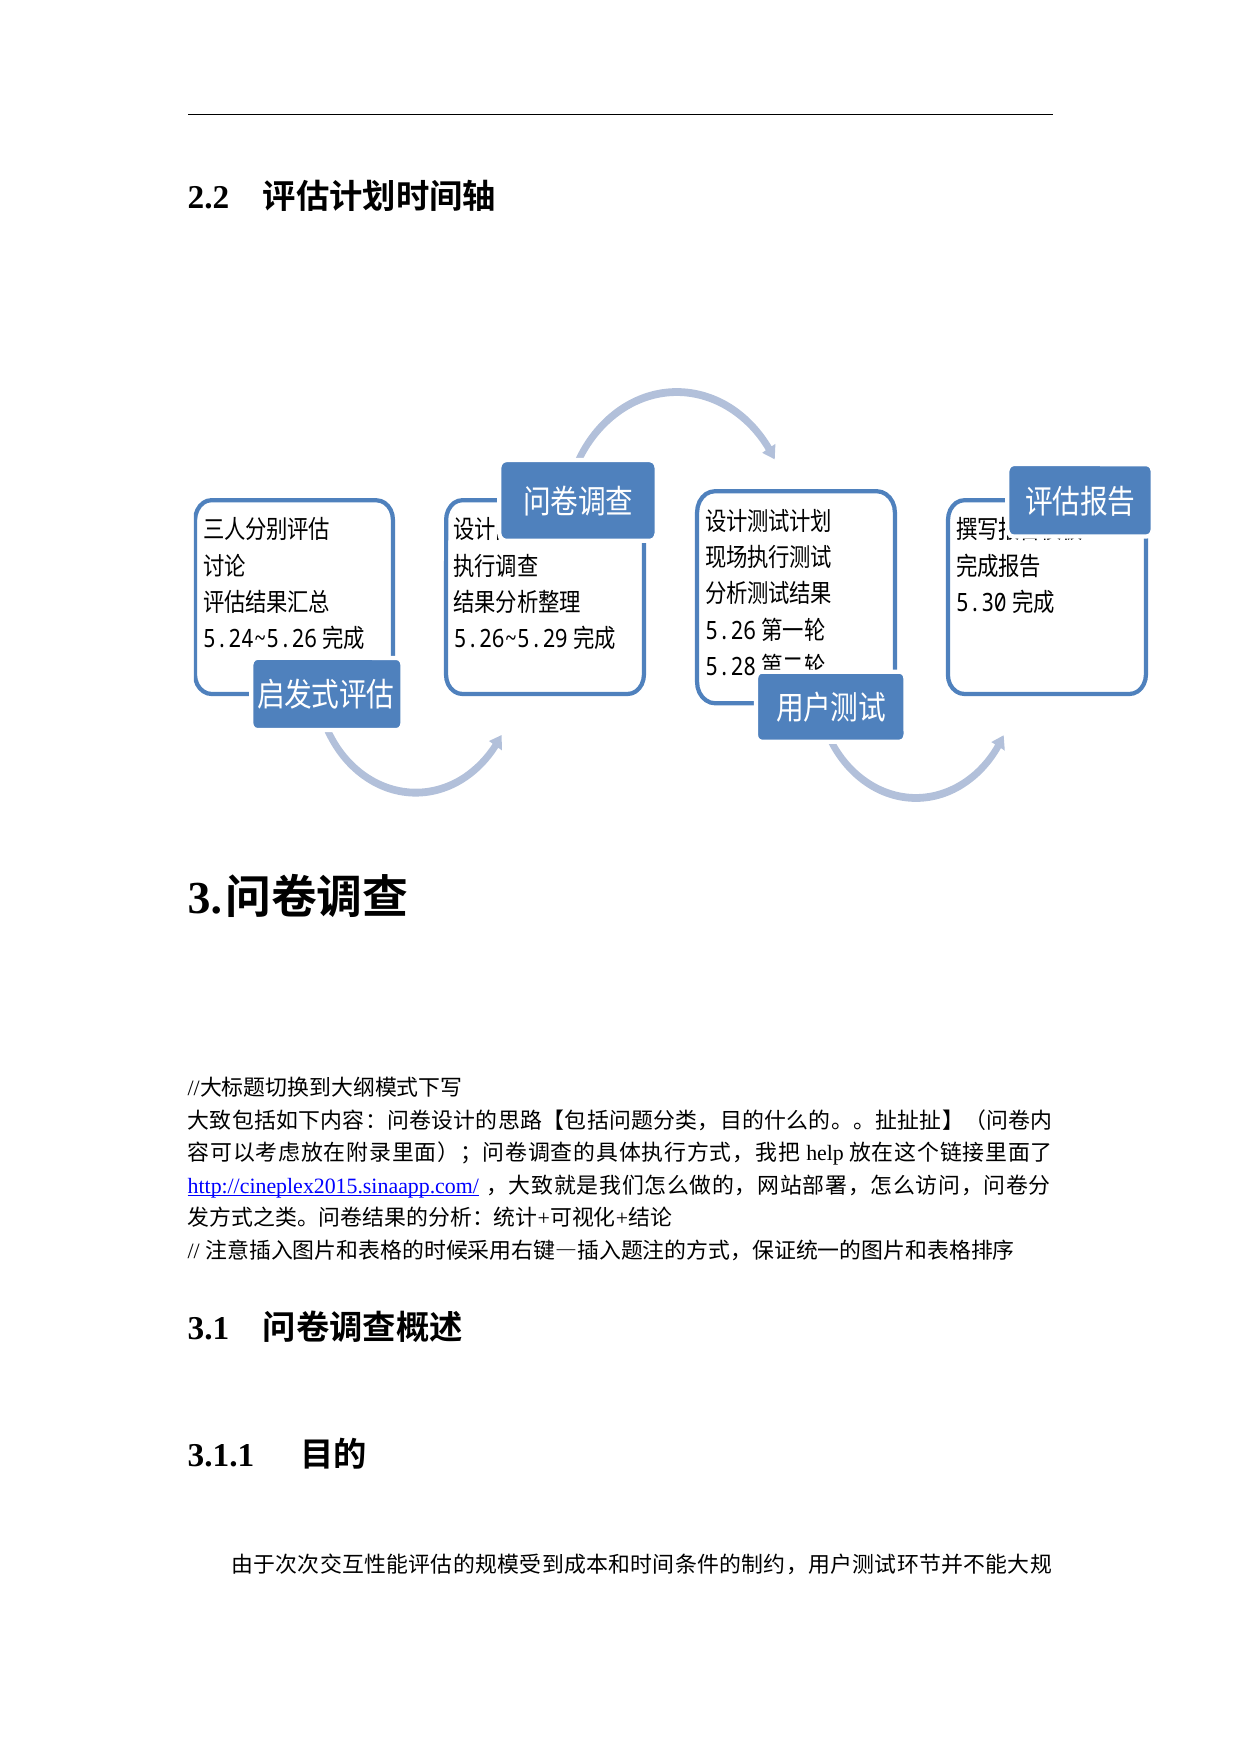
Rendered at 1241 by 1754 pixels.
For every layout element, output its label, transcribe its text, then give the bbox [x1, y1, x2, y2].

text // 注意插入图片和表格的时候采用右键—插入题注的方式，保证统一的图片和表格排序 [187, 1232, 1053, 1265]
subtitle 目的 [187, 1419, 1053, 1484]
subtitle 问卷调查 [187, 844, 1053, 942]
subtitle 问卷调查概述 [187, 1292, 1053, 1357]
subtitle 评估计划时间轴 [187, 162, 1053, 227]
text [187, 1546, 1053, 1579]
text //大标题切换到大纲模式下写 [187, 1070, 1053, 1102]
text 大致包括如下内容：问卷设计的思路【包括问题分类，目的什么的。。扯扯扯】（问卷内容可以考虑放在附录里面）；问卷调查的具体执行方式，我把help放在这个链接里面了http://cineplex2015.sinaapp.com/ ，大致就是我们怎么做的，网站部署，怎么访问，问卷分发方式之类。问卷结果的分析：统计+可视化+结论 [187, 1102, 1053, 1232]
